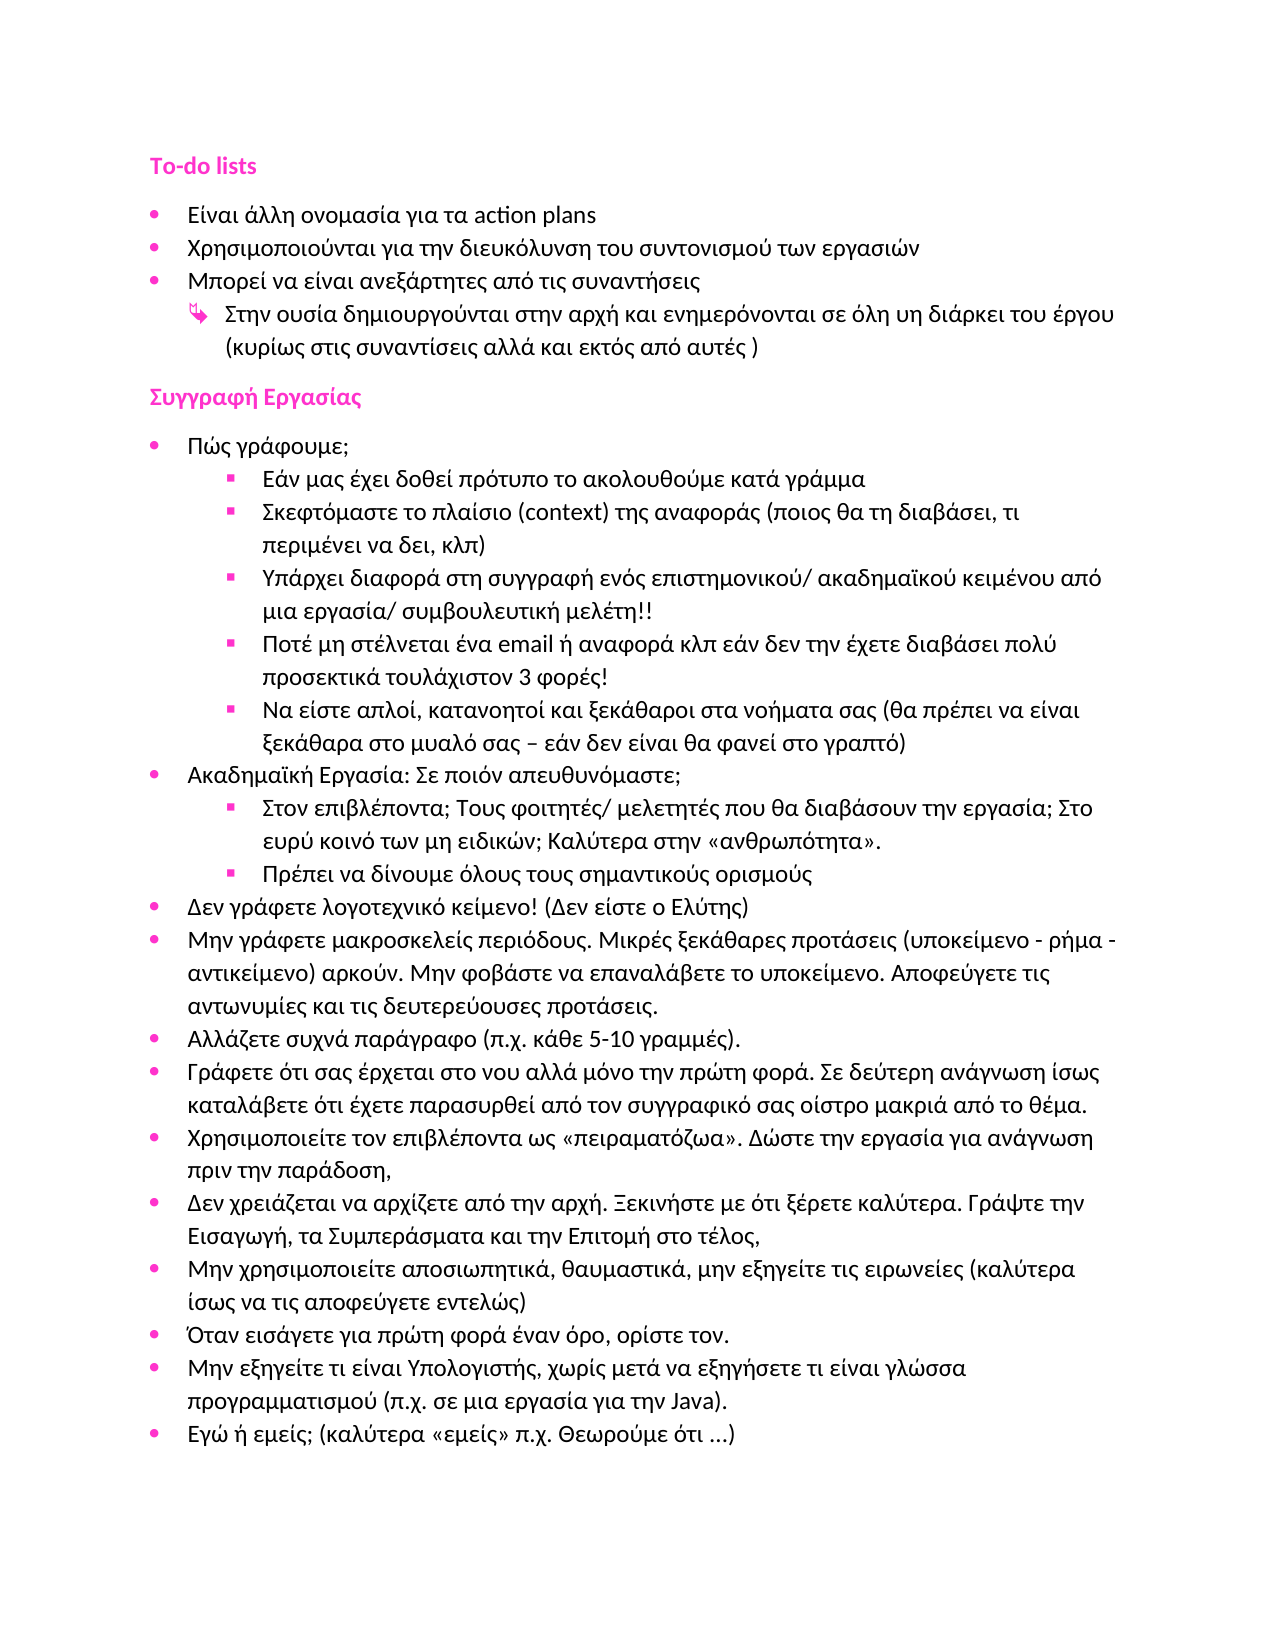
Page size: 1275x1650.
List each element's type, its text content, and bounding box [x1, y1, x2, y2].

list Εγώ ή εμείς; (καλύτερα «εμείς» π.χ. Θεωρούμε ότι ...) [150, 1418, 1125, 1448]
list Γράφετε ότι σας έρχεται στο νου αλλά μόνο την πρώτη φορά. Σε δεύτερη ανάγνωση ίσως καταλάβετε ότι έχετε παρασυρθεί από τον συγγραφικό σας οίστρο μακριά από το θέμα. [150, 1056, 1125, 1119]
list Αλλάζετε συχνά παράγραφο (π.χ. κάθε 5-10 γραμμές). [150, 1023, 1125, 1053]
list Στον επιβλέποντα; Τους φοιτητές/ μελετητές που θα διαβάσουν την εργασία; Στο ευρύ κοινό των μη ειδικών; Καλύτερα στην «ανθρωπότητα». [225, 792, 1125, 856]
list Εάν μας έχει δοθεί πρότυπο το ακολουθούμε κατά γράμμα [225, 463, 1125, 494]
list Είναι άλλη ονομασία για τα action plans [150, 199, 1125, 230]
list Ακαδημαϊκή Εργασία: Σε ποιόν απευθυνόμαστε; [150, 759, 1125, 790]
list Χρησιμοποιείτε τον επιβλέποντα ως «πειραματόζωα». Δώστε την εργασία για ανάγνωση πριν την παράδοση, [150, 1122, 1125, 1185]
list Υπάρχει διαφορά στη συγγραφή ενός επιστημονικού/ ακαδημαϊκού κειμένου από μια εργασία/ συμβουλευτική μελέτη!! [225, 562, 1125, 626]
list Στην ουσία δημιουργούνται στην αρχή και ενημερόνονται σε όλη υη διάρκει του έργου (κυρίως στις συναντίσεις αλλά και εκτός από αυτές ) [187, 298, 1125, 362]
list Μην εξηγείτε τι είναι Υπολογιστής, χωρίς μετά να εξηγήσετε τι είναι γλώσσα προγραμματισμού (π.χ. σε μια εργασία για την Java). [150, 1352, 1125, 1416]
list Όταν εισάγετε για πρώτη φορά έναν όρο, ορίστε τον. [150, 1319, 1125, 1350]
list Δεν γράφετε λογοτεχνικό κείμενο! (Δεν είστε ο Ελύτης) [150, 891, 1125, 922]
list Να είστε απλοί, κατανοητοί και ξεκάθαροι στα νοήματα σας (θα πρέπει να είναι ξεκάθαρα στο μυαλό σας – εάν δεν είναι θα φανεί στο γραπτό) [225, 694, 1125, 757]
list Μην γράφετε μακροσκελείς περιόδους. Μικρές ξεκάθαρες προτάσεις (υποκείμενο - ρήμα - αντικείμενο) αρκούν. Μην φοβάστε να επαναλάβετε το υποκείμενο. Αποφεύγετε τις αντωνυμίες και τις δευτερεύουσες προτάσεις. [150, 924, 1125, 1021]
text To-do lists [150, 150, 1125, 181]
list Χρησιμοποιούνται για την διευκόλυνση του συντονισμού των εργασιών [150, 232, 1125, 263]
list Δεν χρειάζεται να αρχίζετε από την αρχή. Ξεκινήστε με ότι ξέρετε καλύτερα. Γράψτε την Εισαγωγή, τα Συμπεράσματα και την Επιτομή στο τέλος, [150, 1187, 1125, 1251]
list Πώς γράφουμε; [150, 430, 1125, 461]
list Μπορεί να είναι ανεξάρτητες από τις συναντήσεις [150, 265, 1125, 296]
list Σκεφτόμαστε το πλαίσιο (context) της αναφοράς (ποιος θα τη διαβάσει, τι περιμένει να δει, κλπ) [225, 496, 1125, 560]
list Μην χρησιμοποιείτε αποσιωπητικά, θαυμαστικά, μην εξηγείτε τις ειρωνείες (καλύτερα ίσως να τις αποφεύγετε εντελώς) [150, 1253, 1125, 1317]
list Ποτέ μη στέλνεται ένα email ή αναφορά κλπ εάν δεν την έχετε διαβάσει πολύ προσεκτικά τουλάχιστον 3 φορές! [225, 628, 1125, 691]
text Συγγραφή Εργασίας [150, 381, 1125, 411]
list Πρέπει να δίνουμε όλους τους σημαντικούς ορισμούς [225, 858, 1125, 889]
